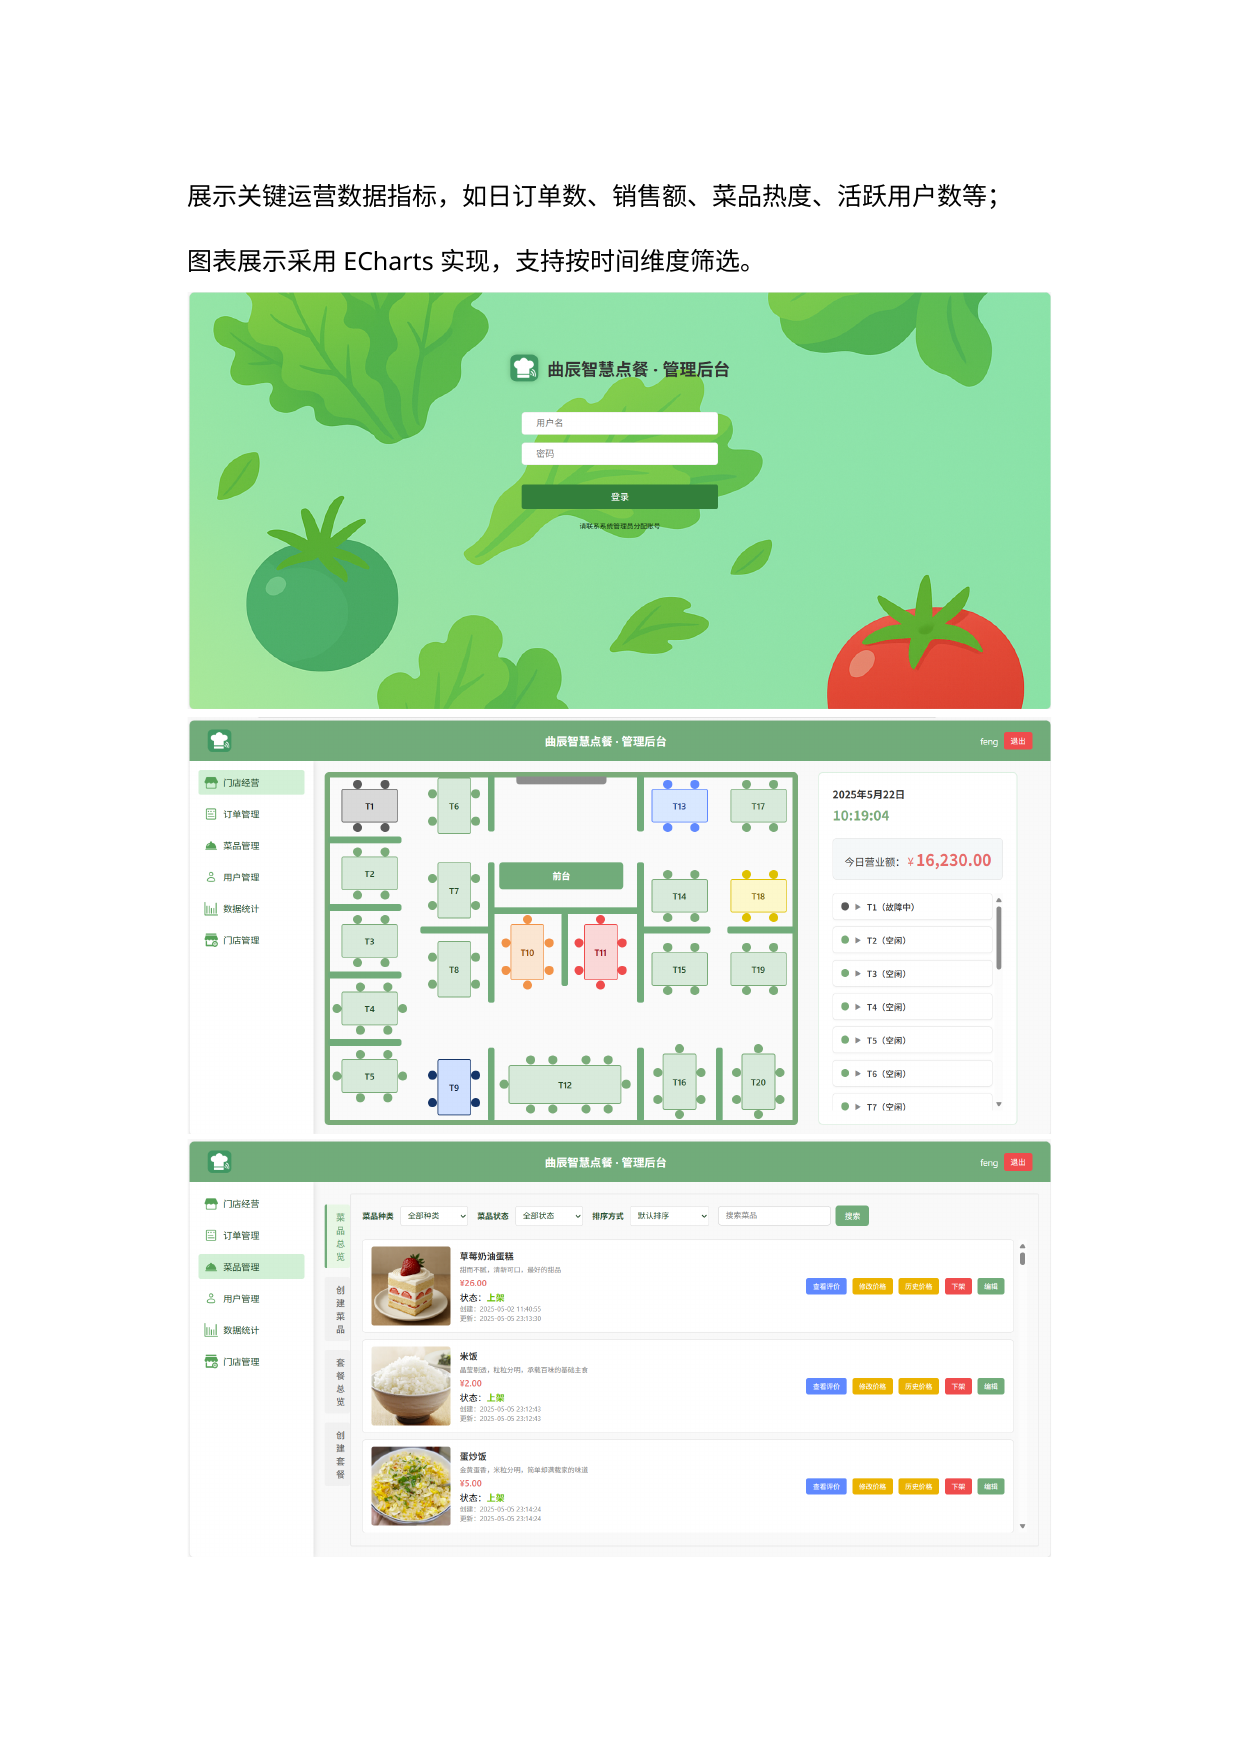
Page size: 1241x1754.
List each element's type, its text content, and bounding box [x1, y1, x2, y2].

picture [187, 292, 1052, 709]
picture [187, 1139, 1052, 1557]
text 图表展示采用 ECharts 实现，支持按时间维度筛选。 [187, 227, 1053, 292]
text 展示关键运营数据指标，如日订单数、销售额、菜品热度、活跃用户数等； [187, 162, 1053, 227]
picture [187, 717, 1052, 1134]
